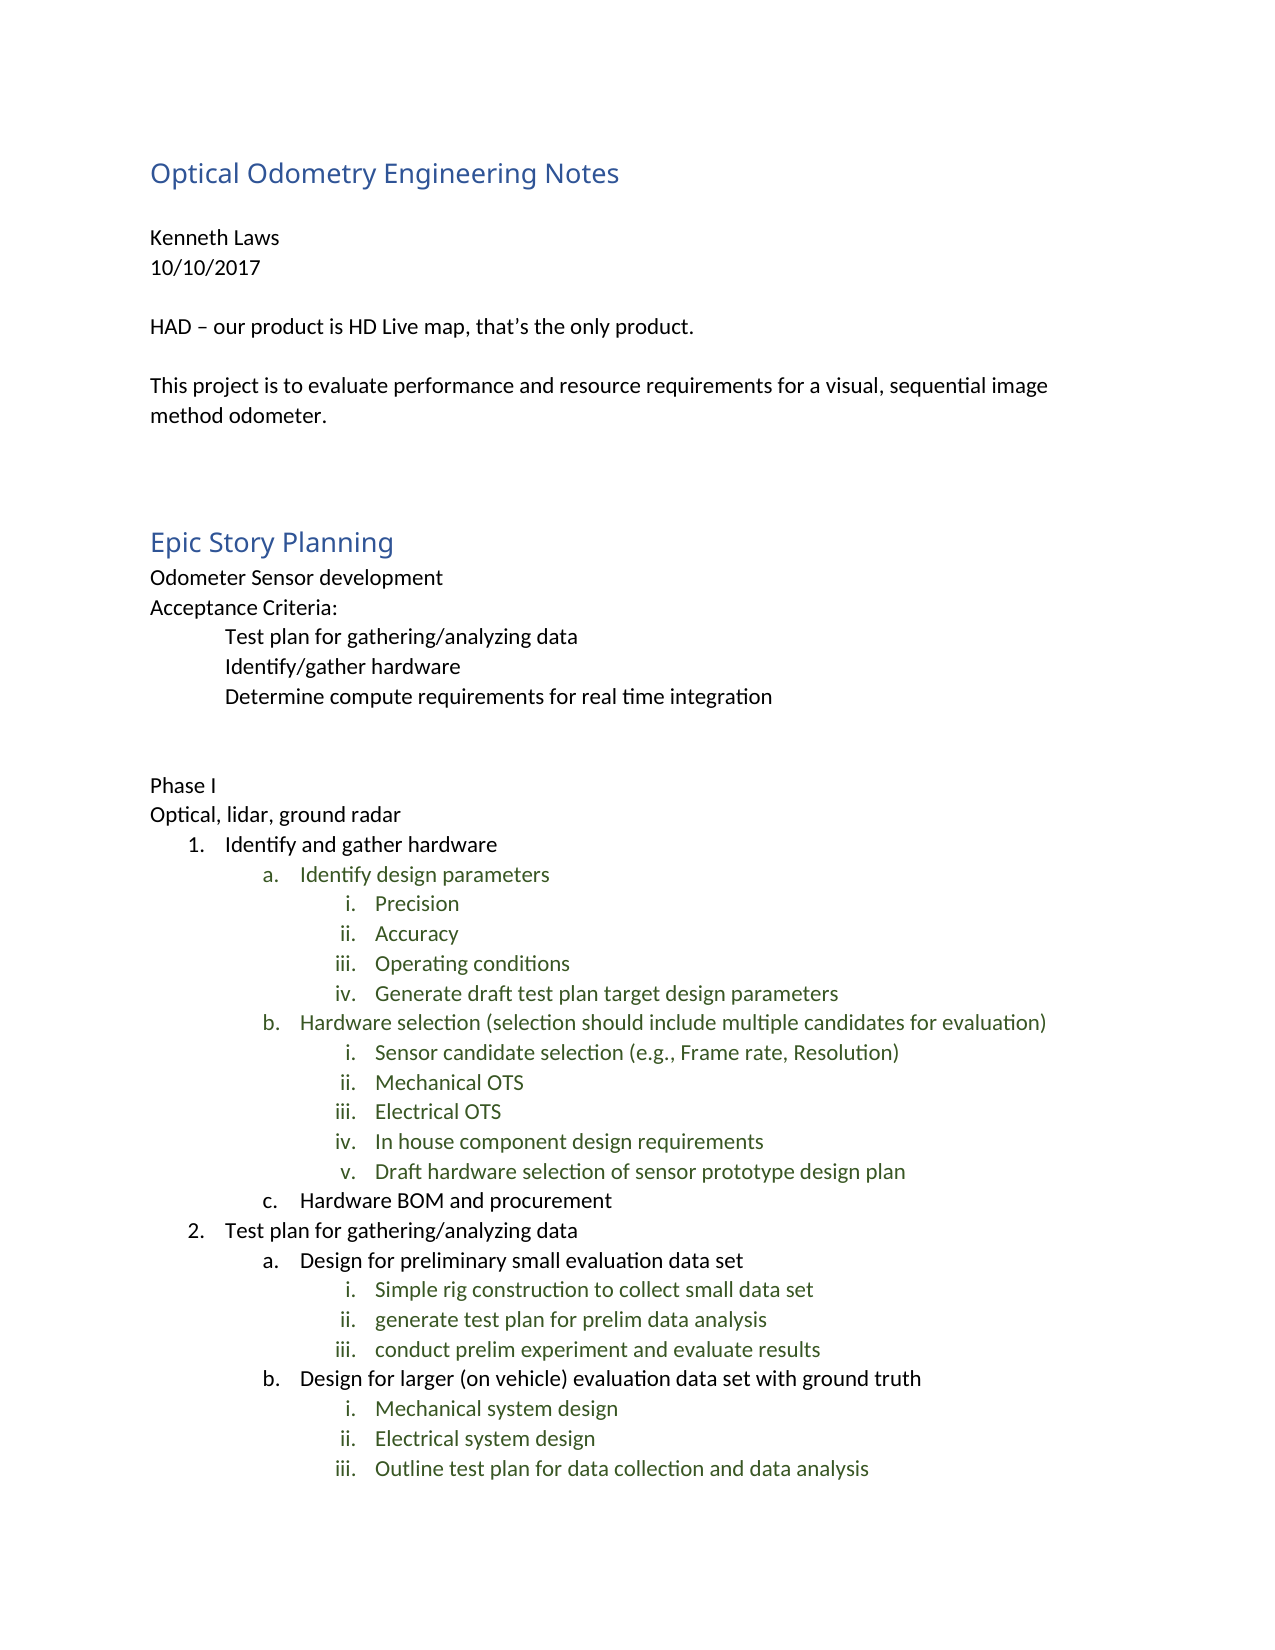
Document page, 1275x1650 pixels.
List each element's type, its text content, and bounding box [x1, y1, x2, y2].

list In house component design requirements [356, 1127, 1125, 1155]
list Hardware BOM and procurement [262, 1186, 1125, 1214]
text Identify/gather hardware [150, 652, 1125, 680]
text HAD – our product is HD Live map, that’s the only product. [150, 312, 1125, 340]
list generate test plan for prelim data analysis [356, 1305, 1125, 1333]
list Mechanical OTS [356, 1068, 1125, 1096]
text Acceptance Criteria: [150, 593, 1125, 621]
list Precision [356, 889, 1125, 918]
text 10/10/2017 [150, 253, 1125, 281]
list Operating conditions [356, 949, 1125, 977]
list Identify and gather hardware [187, 830, 1125, 858]
list Accuracy [356, 919, 1125, 947]
list Draft hardware selection of sensor prototype design plan [356, 1157, 1125, 1185]
text Test plan for gathering/analyzing data [150, 622, 1125, 650]
list Identify design parameters [262, 860, 1125, 888]
list conduct prelim experiment and evaluate results [356, 1335, 1125, 1363]
subtitle Epic Story Planning [150, 524, 1125, 561]
text Odometer Sensor development [150, 563, 1125, 591]
list Electrical OTS [356, 1097, 1125, 1125]
text Phase I [150, 771, 1125, 799]
subtitle Optical Odometry Engineering Notes [150, 154, 1125, 191]
list Generate draft test plan target design parameters [356, 979, 1125, 1007]
list Outline test plan for data collection and data analysis [356, 1454, 1125, 1482]
list Test plan for gathering/analyzing data [187, 1216, 1125, 1244]
text Determine compute requirements for real time integration [150, 682, 1125, 710]
list Design for larger (on vehicle) evaluation data set with ground truth [262, 1364, 1125, 1393]
text Kenneth Laws [150, 223, 1125, 251]
list Mechanical system design [356, 1394, 1125, 1422]
list Sensor candidate selection (e.g., Frame rate, Resolution) [356, 1038, 1125, 1066]
list Design for preliminary small evaluation data set [262, 1246, 1125, 1274]
list Simple rig construction to collect small data set [356, 1276, 1125, 1303]
list Hardware selection (selection should include multiple candidates for evaluation) [262, 1008, 1125, 1036]
text This project is to evaluate performance and resource requirements for a visual, sequential image method odometer. [150, 371, 1125, 429]
list Electrical system design [356, 1424, 1125, 1452]
text Optical, lidar, ground radar [150, 801, 1125, 828]
